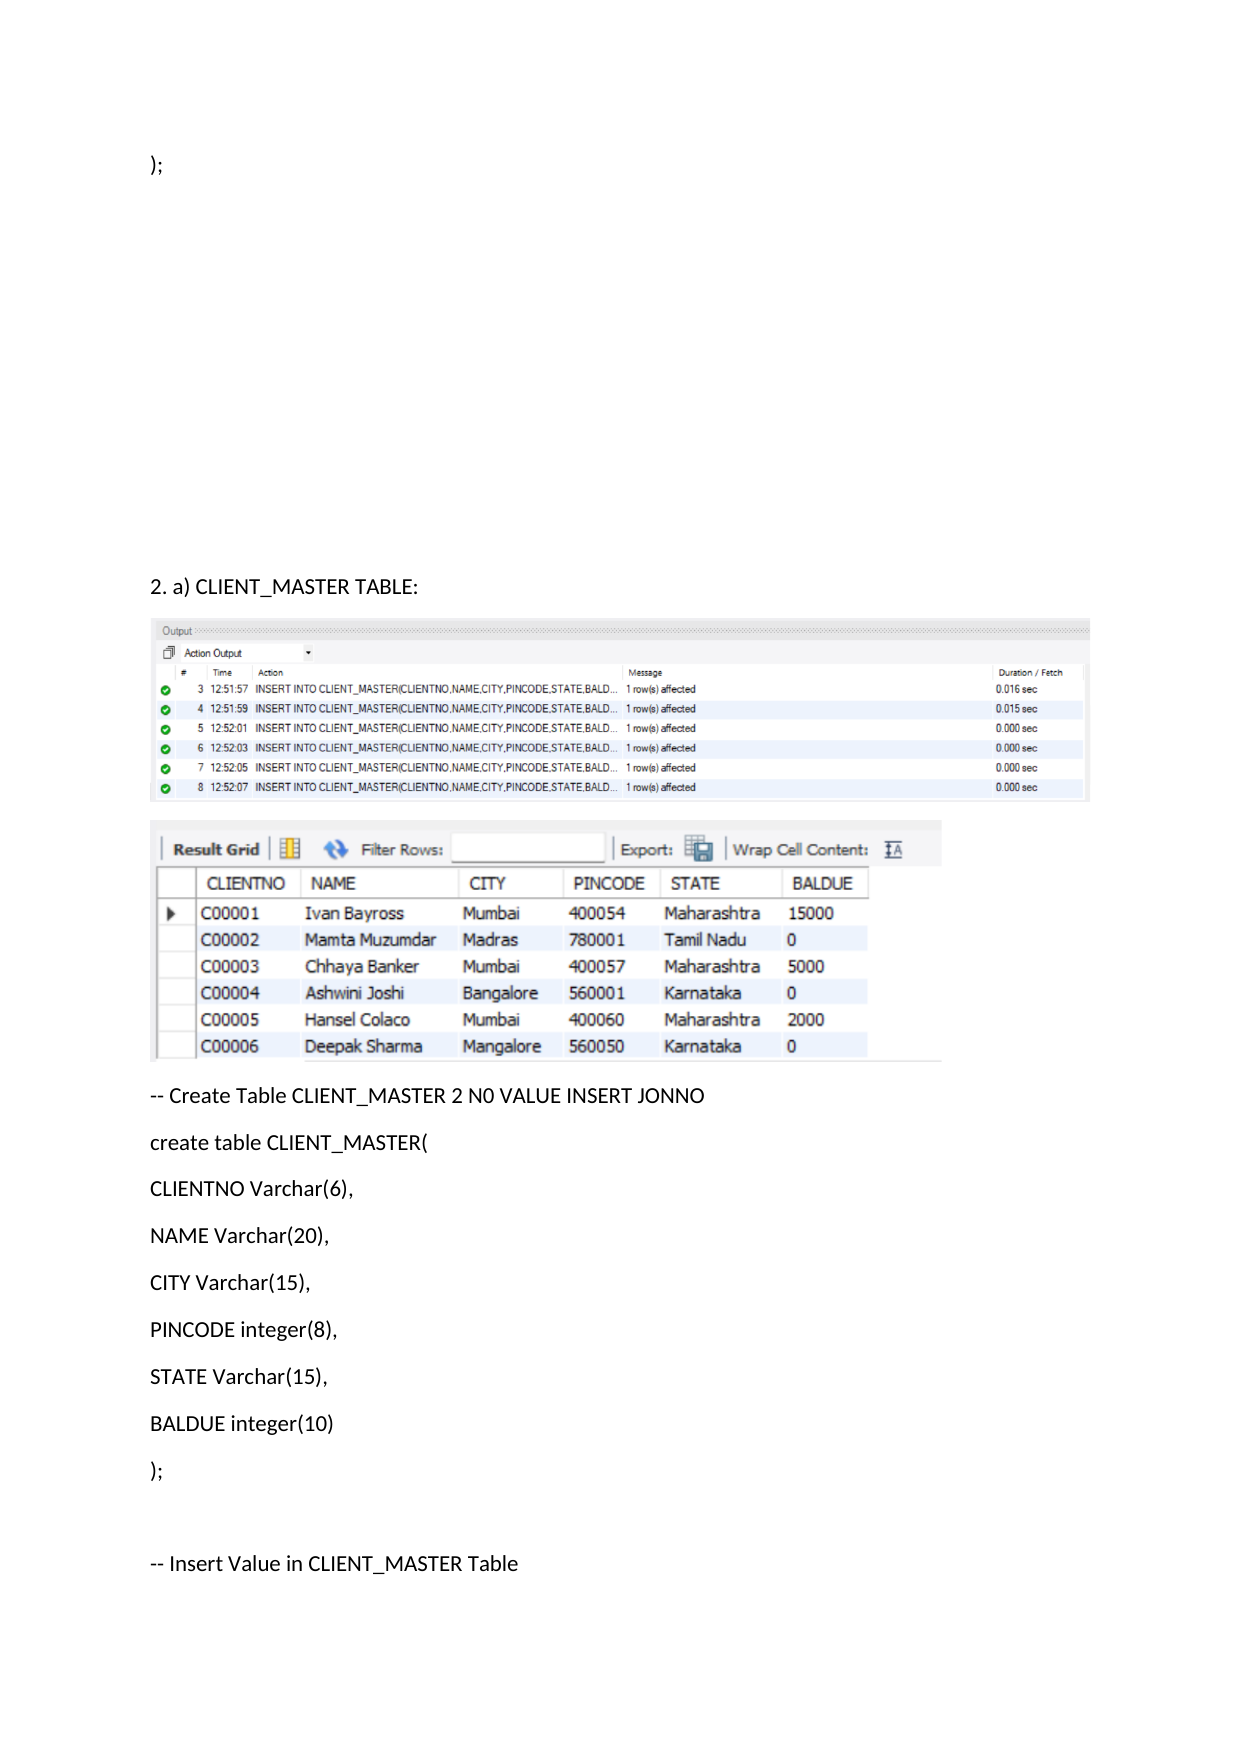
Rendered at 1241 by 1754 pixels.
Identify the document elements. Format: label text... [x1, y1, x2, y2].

text 2. a) CLIENT_MASTER TABLE: [150, 572, 1090, 600]
text ); [150, 1456, 1090, 1484]
text create table CLIENT_MASTER( [150, 1128, 1090, 1156]
text BALDUE integer(10) [150, 1409, 1090, 1437]
picture [150, 820, 942, 1062]
text -- Insert Value in CLIENT_MASTER Table [150, 1549, 1090, 1578]
text -- Create Table CLIENT_MASTER 2 N0 VALUE INSERT JONNO [150, 1081, 1090, 1109]
text ); [150, 150, 1090, 178]
text CLIENTNO Varchar(6), [150, 1174, 1090, 1203]
text PINCODE integer(8), [150, 1315, 1090, 1343]
text STATE Varchar(15), [150, 1362, 1090, 1390]
text NAME Varchar(20), [150, 1221, 1090, 1249]
text CITY Varchar(15), [150, 1268, 1090, 1296]
picture [150, 618, 1091, 802]
